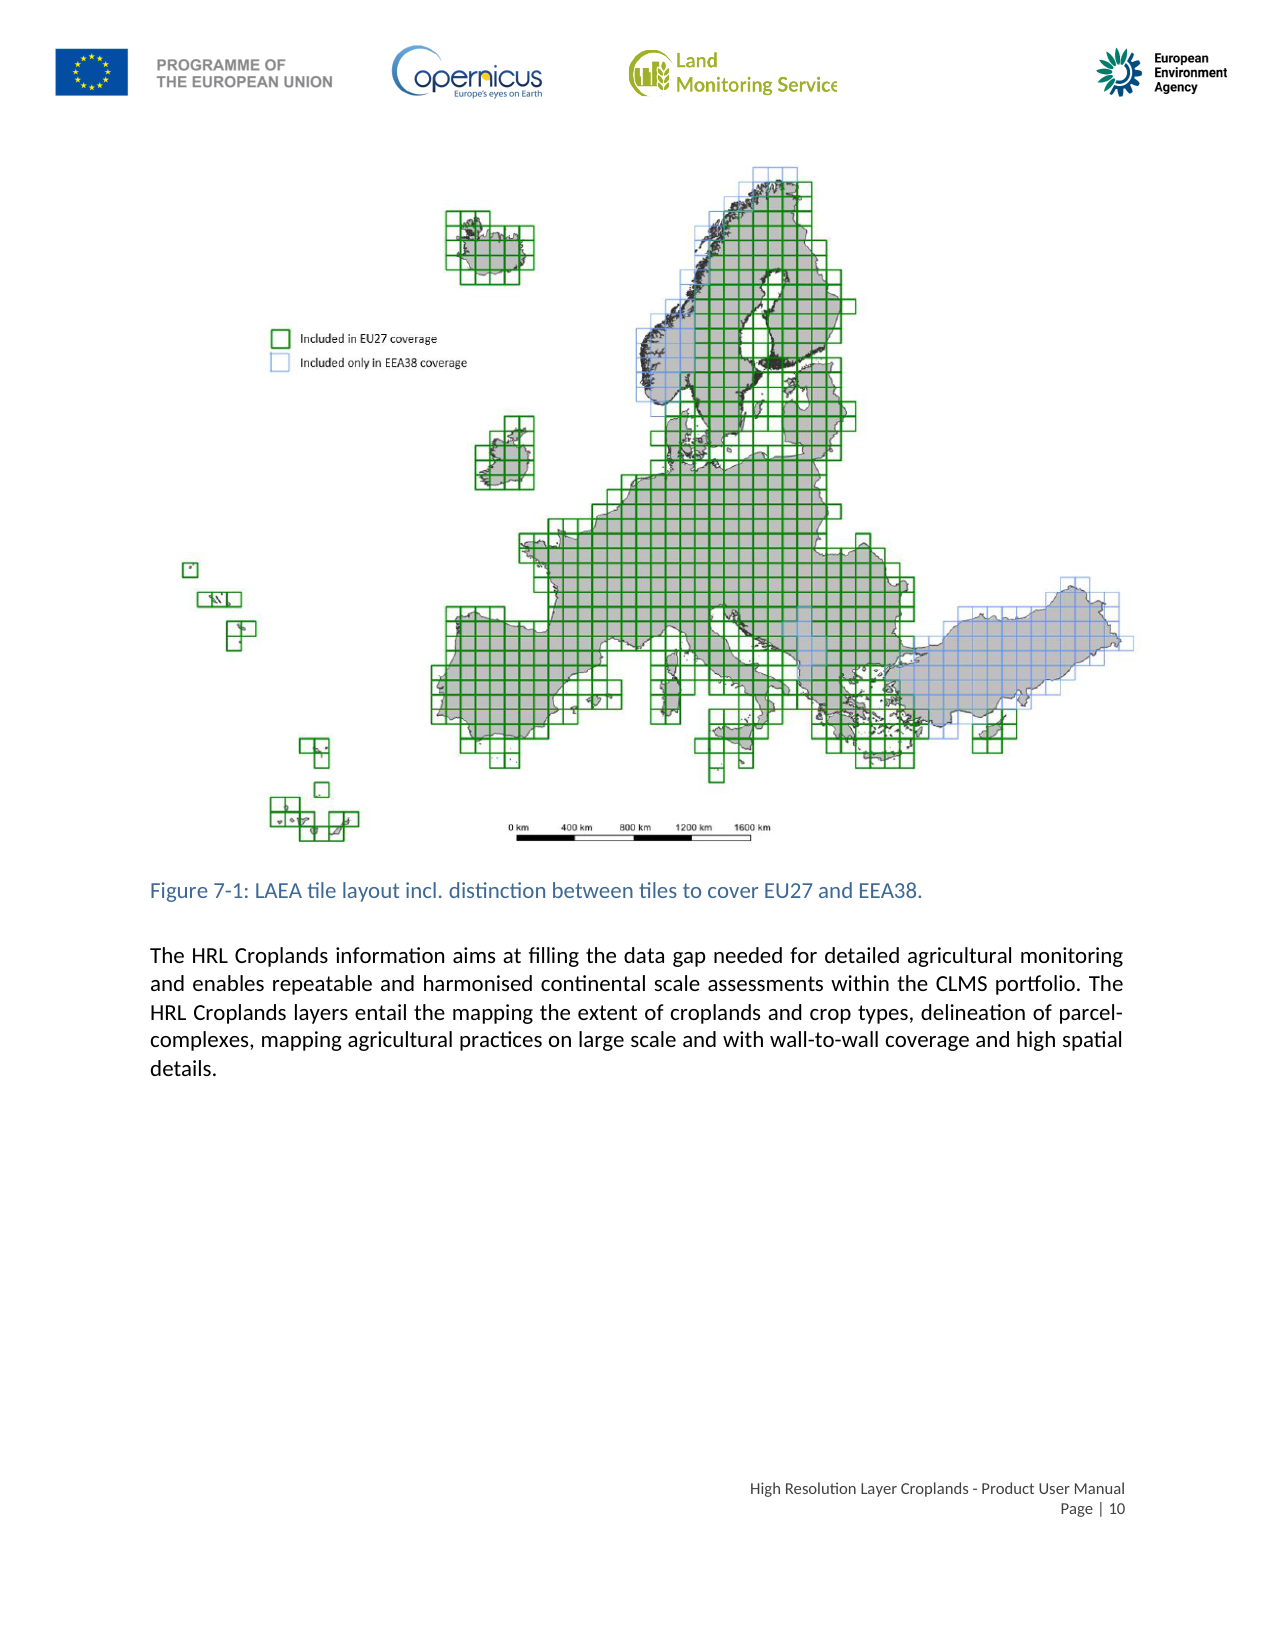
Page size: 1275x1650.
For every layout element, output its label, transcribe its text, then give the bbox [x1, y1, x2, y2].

picture [1094, 46, 1228, 97]
picture [29, 21, 351, 124]
picture [628, 50, 837, 97]
picture [371, 15, 560, 130]
text Figure 7-1: LAEA tile layout incl. distinction between tiles to cover EU27 and EEA38. [150, 876, 1125, 904]
picture [168, 150, 1144, 851]
text The HRL Croplands information aims at filling the data gap needed for detailed agricultural monitoring and enables repeatable and harmonised continental scale assessments within the CLMS portfolio. The HRL Croplands layers entail the mapping the extent of croplands and crop types, delineation of parcel-complexes, mapping agricultural practices on large scale and with wall-to-wall coverage and high spatial details. [150, 942, 1125, 1082]
